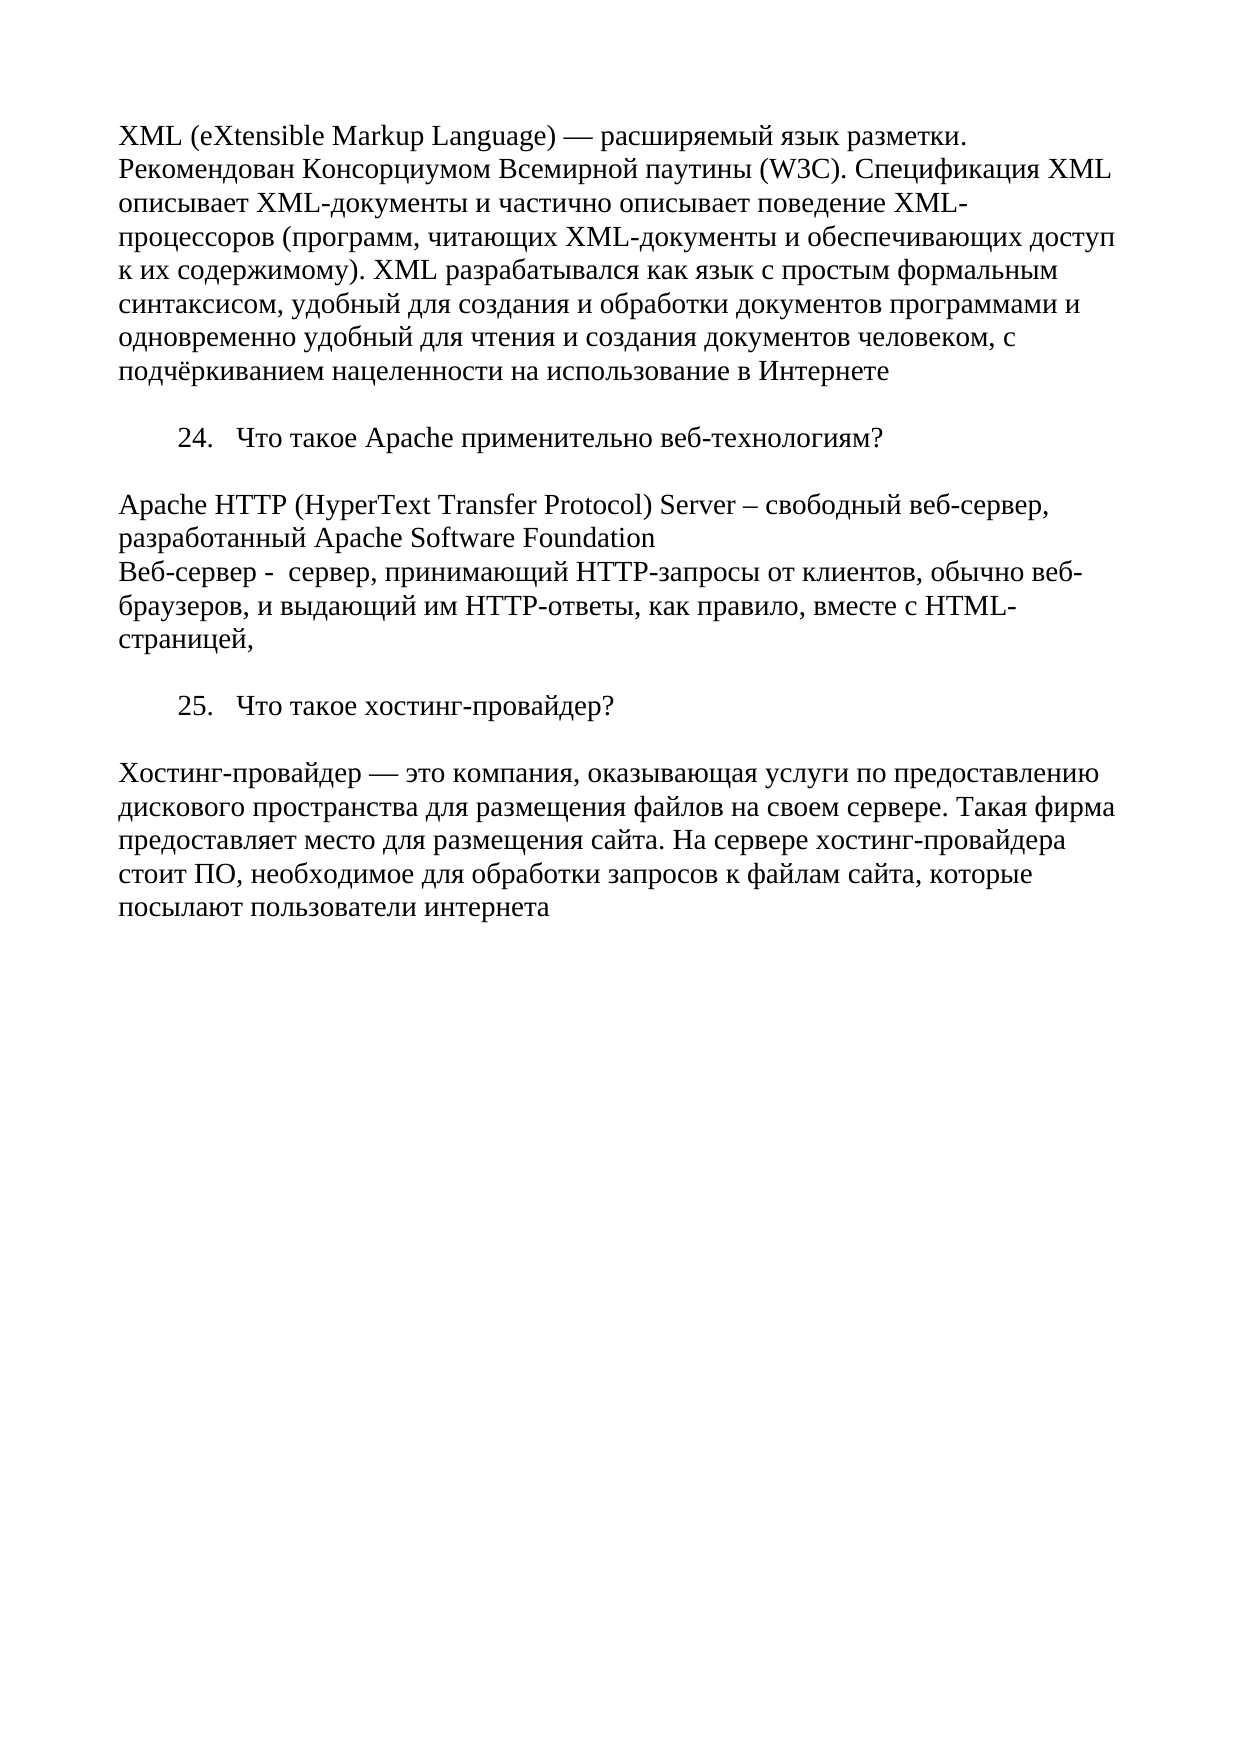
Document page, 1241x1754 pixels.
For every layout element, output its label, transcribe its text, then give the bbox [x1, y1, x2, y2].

list Что такое Apache применительно веб-технологиям? [118, 420, 1122, 453]
list Что такое хостинг-провайдер? [118, 688, 1122, 722]
text Хостинг-провайдер — это компания, оказывающая услуги по предоставлению дискового пространства для размещения файлов на своем сервере. Такая фирма предоставляет место для размещения сайта. На сервере хостинг-провайдера стоит ПО, необходимое для обработки запросов к файлам сайта, которые посылают пользователи интернета [118, 755, 1122, 923]
text Apache HTTP (HyperText Transfer Protocol) Server – свободный веб-сервер, разработанный Apache Software Foundation [118, 487, 1122, 554]
text XML (eXtensible Markup Language) — расширяемый язык разметки. Рекомендован Консорциумом Всемирной паутины (W3C). Спецификация XML описывает XML-документы и частично описывает поведение XML-процессоров (программ, читающих XML-документы и обеспечивающих доступ к их содержимому). XML разрабатывался как язык с простым формальным синтаксисом, удобный для создания и обработки документов программами и одновременно удобный для чтения и создания документов человеком, с подчёркиванием нацеленности на использование в Интернете [118, 118, 1122, 386]
text Веб-сервер - сервер, принимающий HTTP-запросы от клиентов, обычно веб-браузеров, и выдающий им HTTP-ответы, как правило, вместе с HTML-страницей, [118, 554, 1122, 655]
